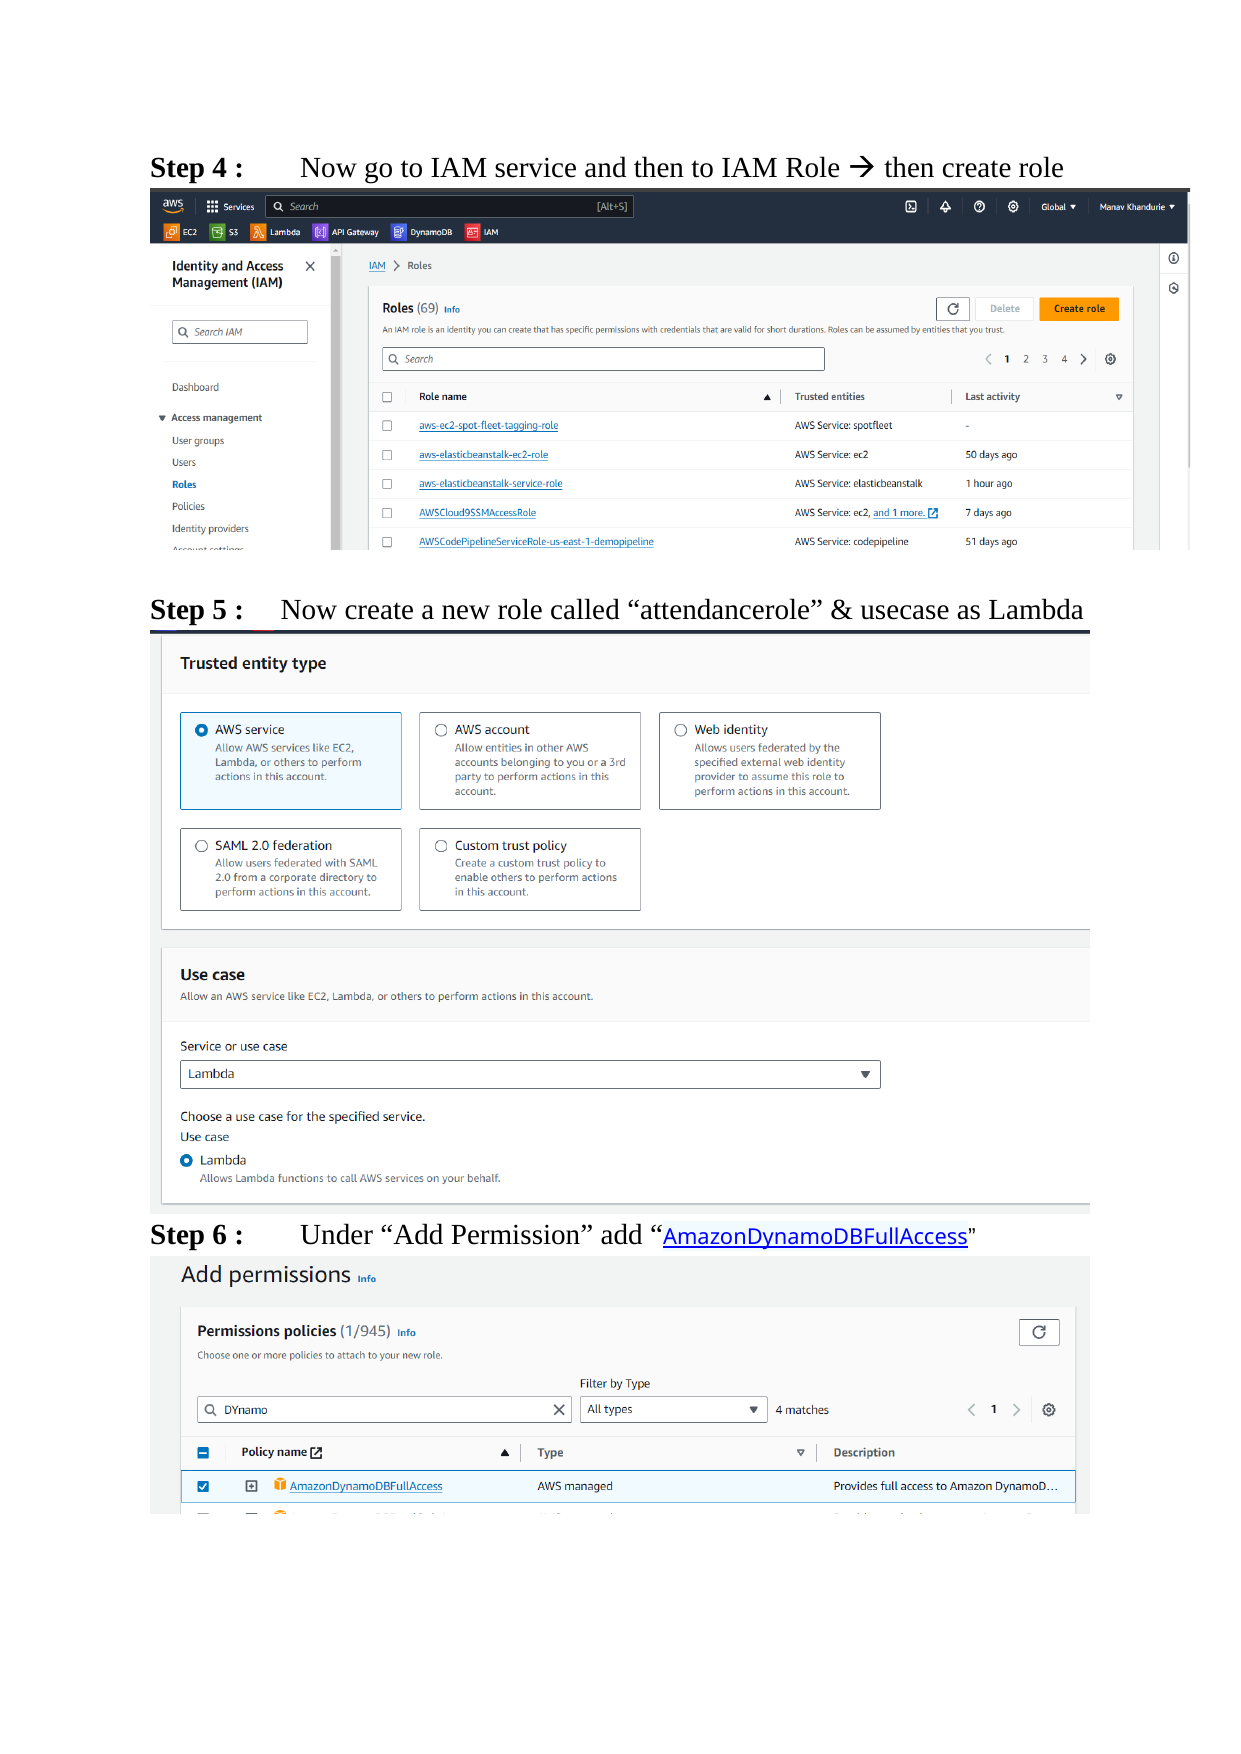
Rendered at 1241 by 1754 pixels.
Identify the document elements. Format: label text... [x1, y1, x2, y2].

text Step 6 : Under “Add Permission” add “AmazonDynamoDBFullAccess” [150, 1217, 1090, 1251]
text Step 5 : Now create a new role called “attendancerole” & usecase as Lambda [150, 592, 1090, 626]
picture [150, 630, 1090, 1214]
text Step 4 : Now go to IAM service and then to IAM Role then create role [150, 150, 1090, 184]
picture [150, 188, 1191, 550]
picture [150, 1256, 1090, 1514]
